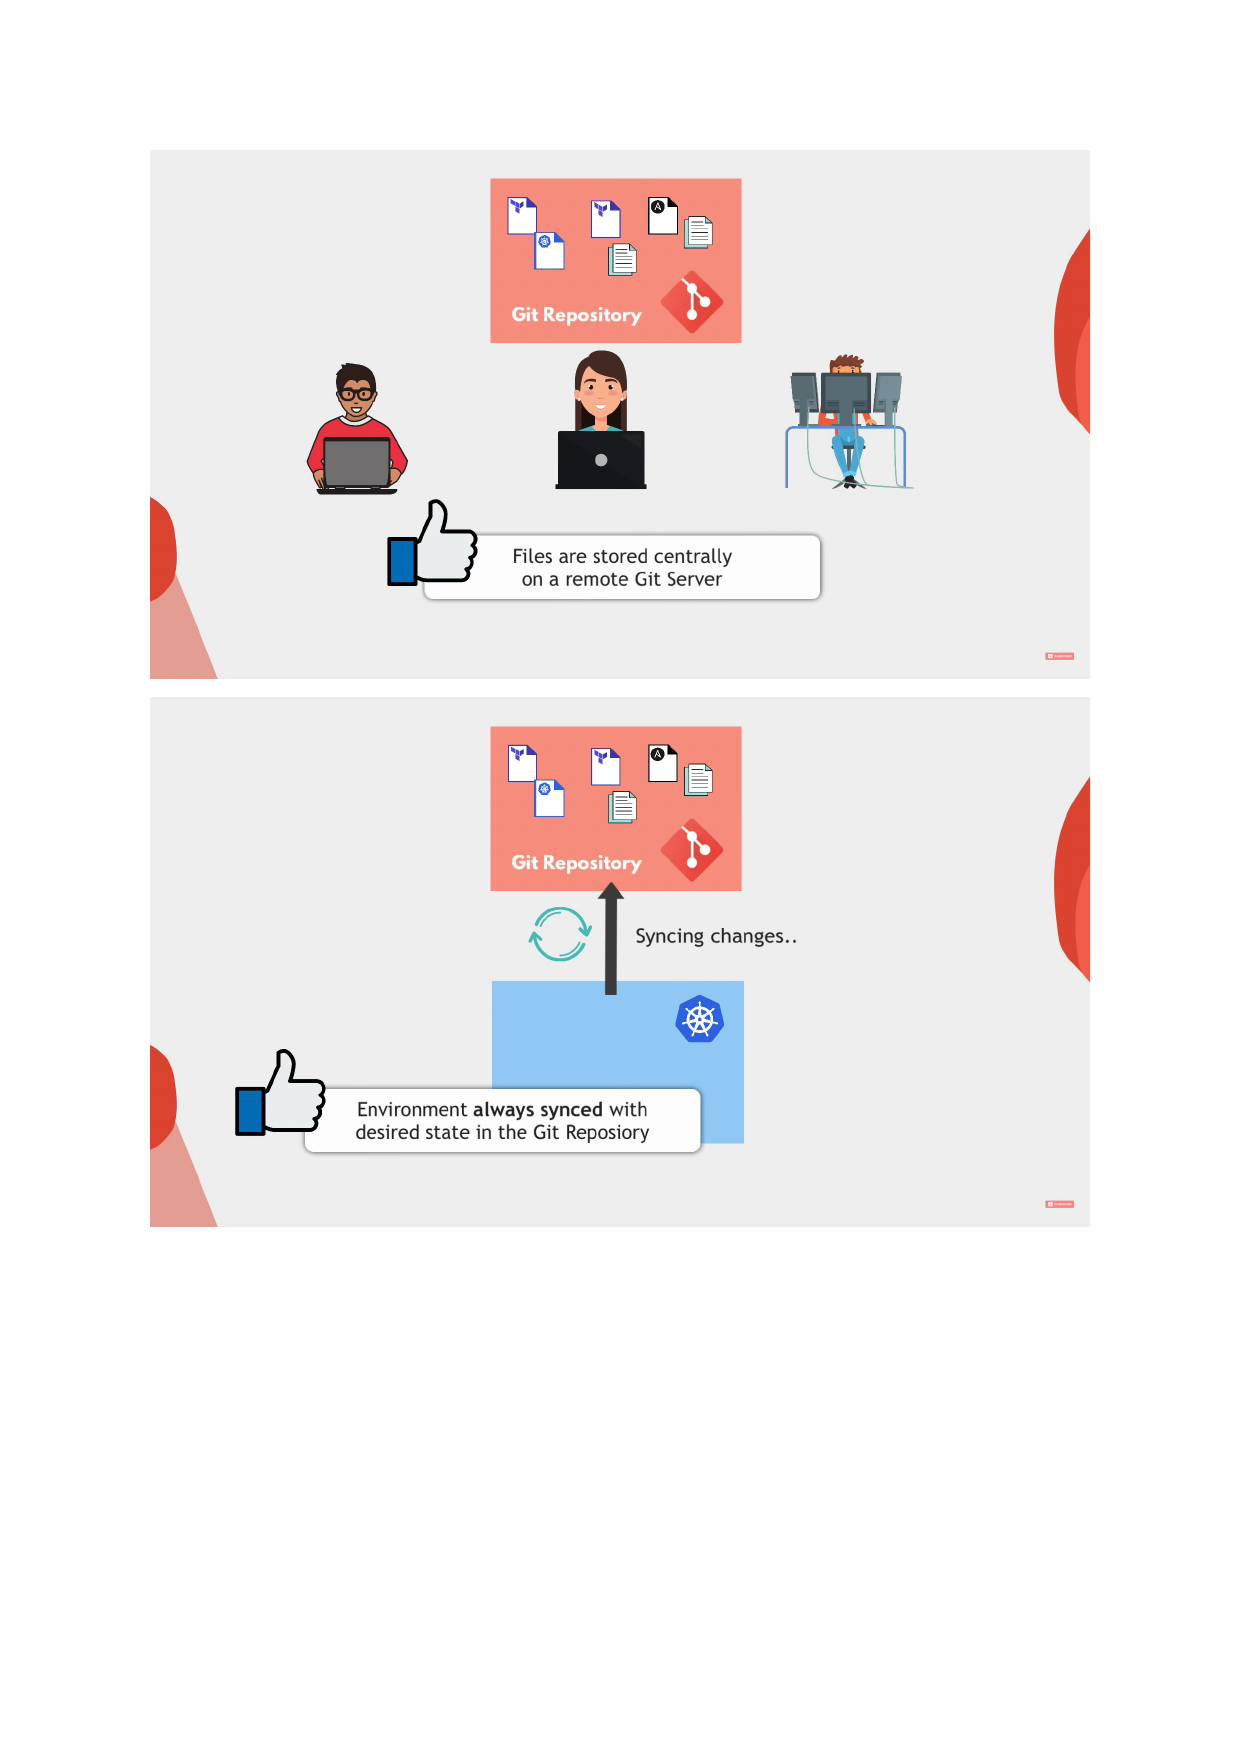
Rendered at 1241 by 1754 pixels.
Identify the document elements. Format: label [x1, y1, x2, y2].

picture [150, 150, 1091, 679]
picture [150, 697, 1091, 1227]
